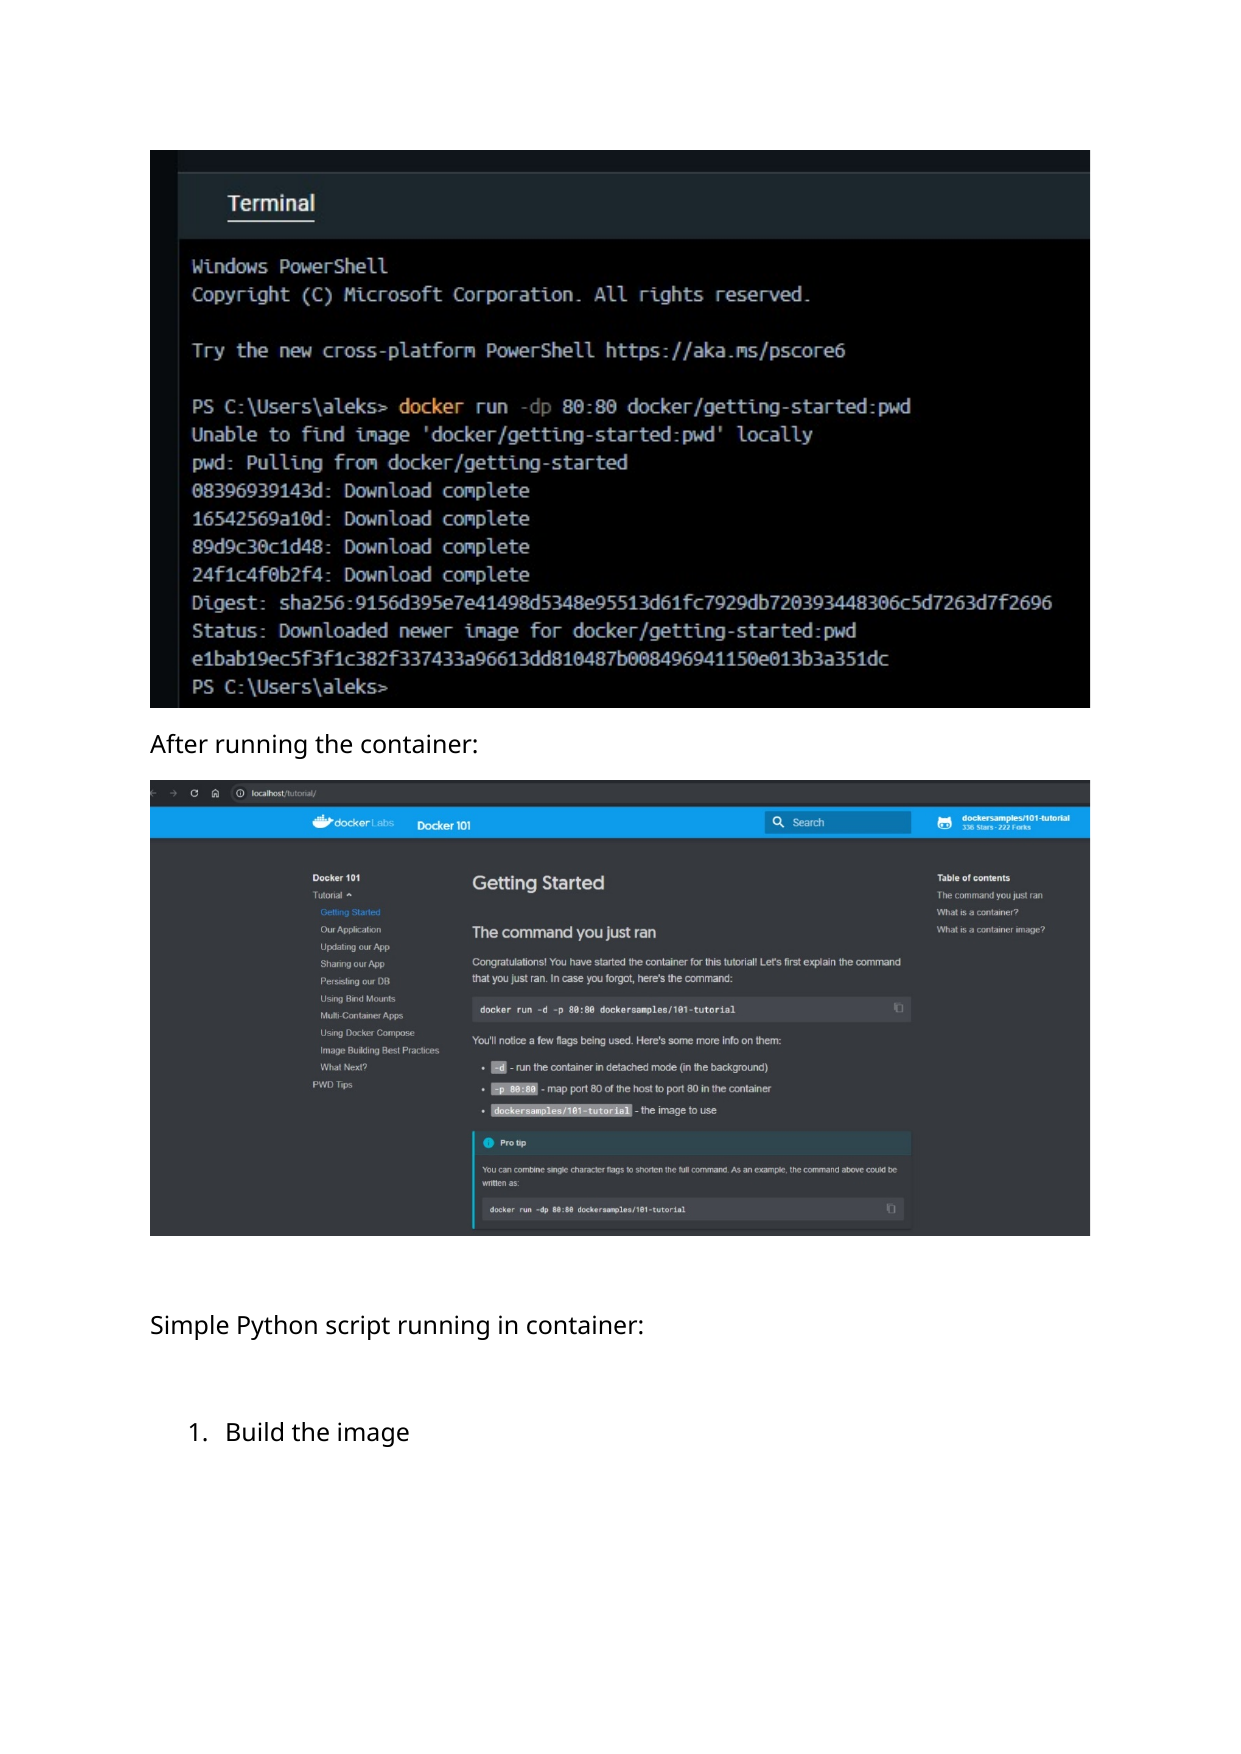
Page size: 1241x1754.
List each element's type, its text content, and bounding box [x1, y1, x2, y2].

text After running the container: [150, 727, 1090, 761]
list Build the image [187, 1415, 1090, 1449]
picture [150, 780, 1091, 1236]
text Simple Python script running in container: [150, 1308, 1090, 1342]
picture [150, 150, 1091, 708]
